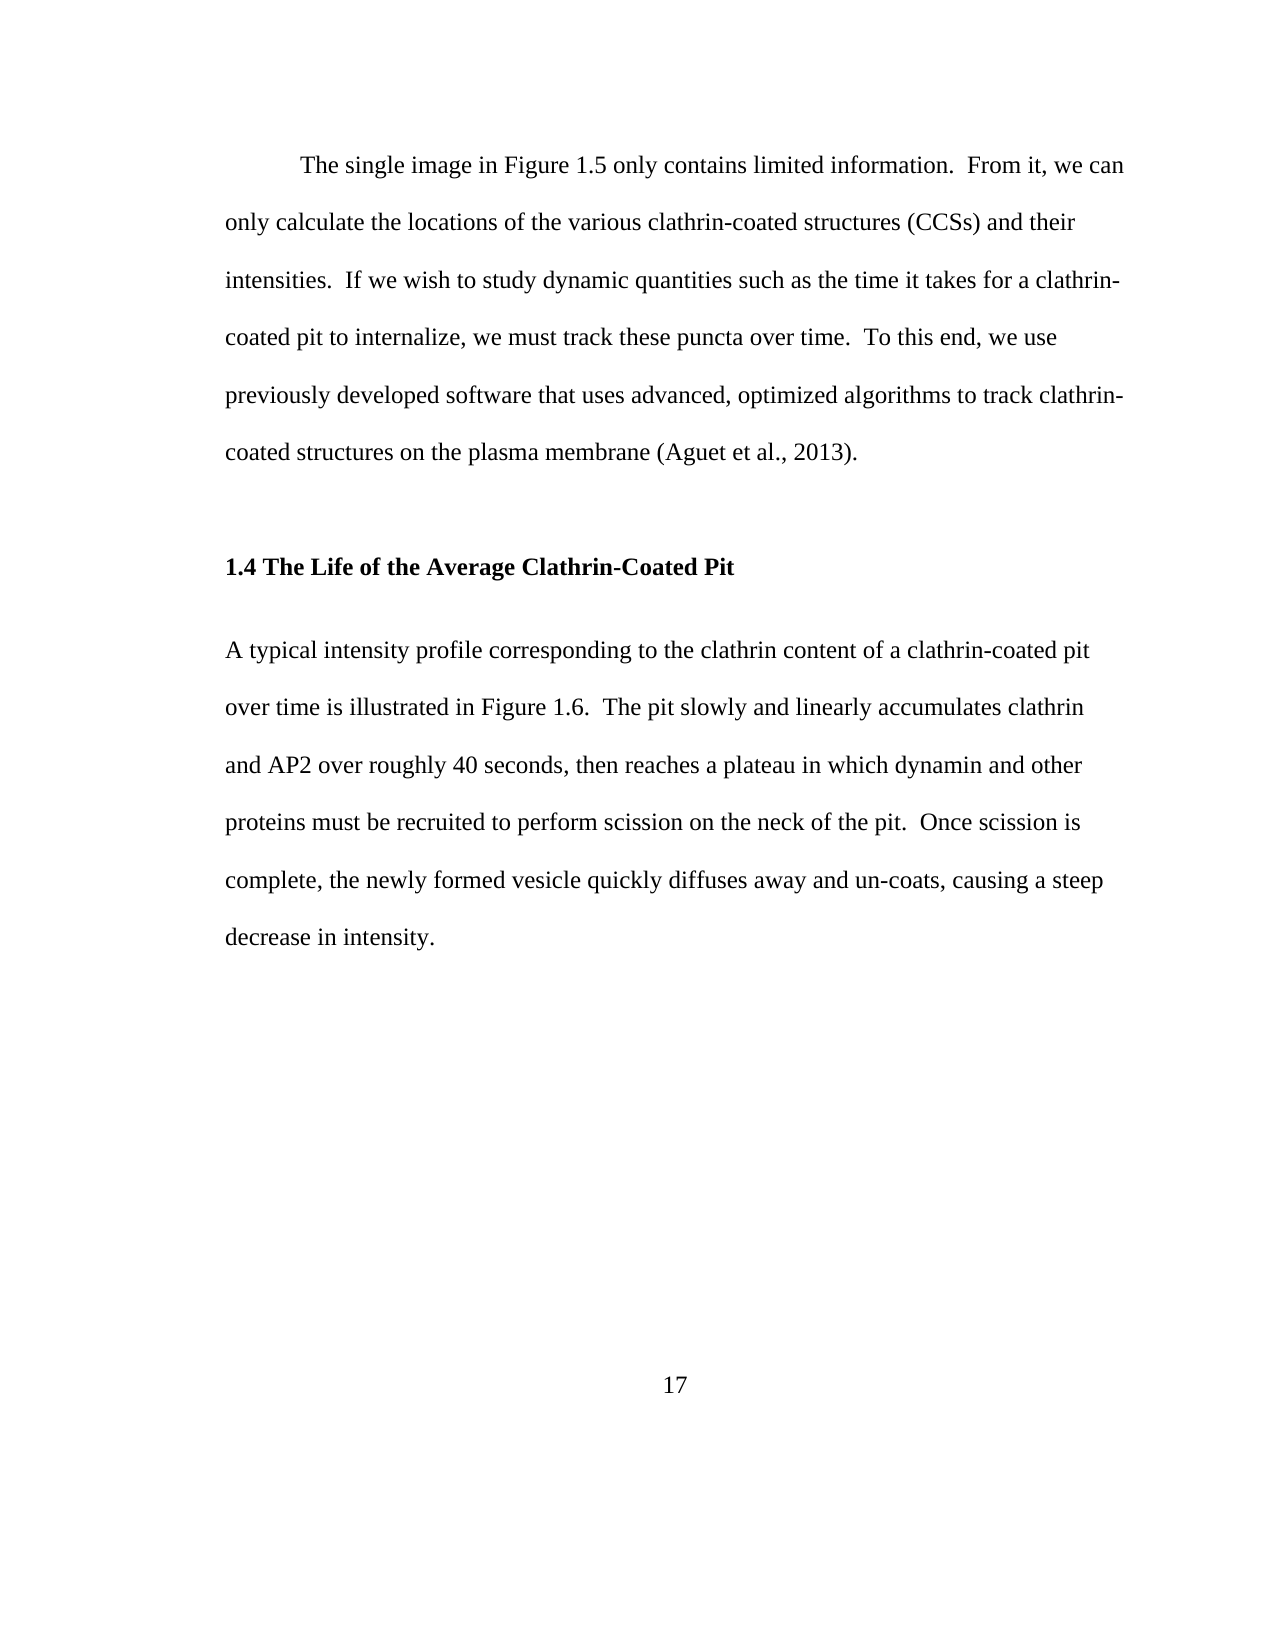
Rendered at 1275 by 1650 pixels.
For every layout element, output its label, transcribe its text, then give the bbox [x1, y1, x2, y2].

text The single image in Figure 1.5 only contains limited information. From it, we can only calculate the locations of the various clathrin-coated structures (CCSs) and their intensities. If we wish to study dynamic quantities such as the time it takes for a clathrin-coated pit to internalize, we must track these puncta over time. To this end, we use previously developed software that uses advanced, optimized algorithms to track clathrin-coated structures on the plasma membrane (Aguet et al., 2013). [225, 150, 1125, 466]
subtitle 1.4 The Life of the Average Clathrin-Coated Pit [225, 552, 1125, 581]
text A typical intensity profile corresponding to the clathrin content of a clathrin-coated pit over time is illustrated in Figure 1.6. The pit slowly and linearly accumulates clathrin and AP2 over roughly 40 seconds, then reaches a plateau in which dynamin and other proteins must be recruited to perform scission on the neck of the pit. Once scission is complete, the newly formed vesicle quickly diffuses away and un-coats, causing a steep decrease in intensity. [225, 635, 1125, 951]
